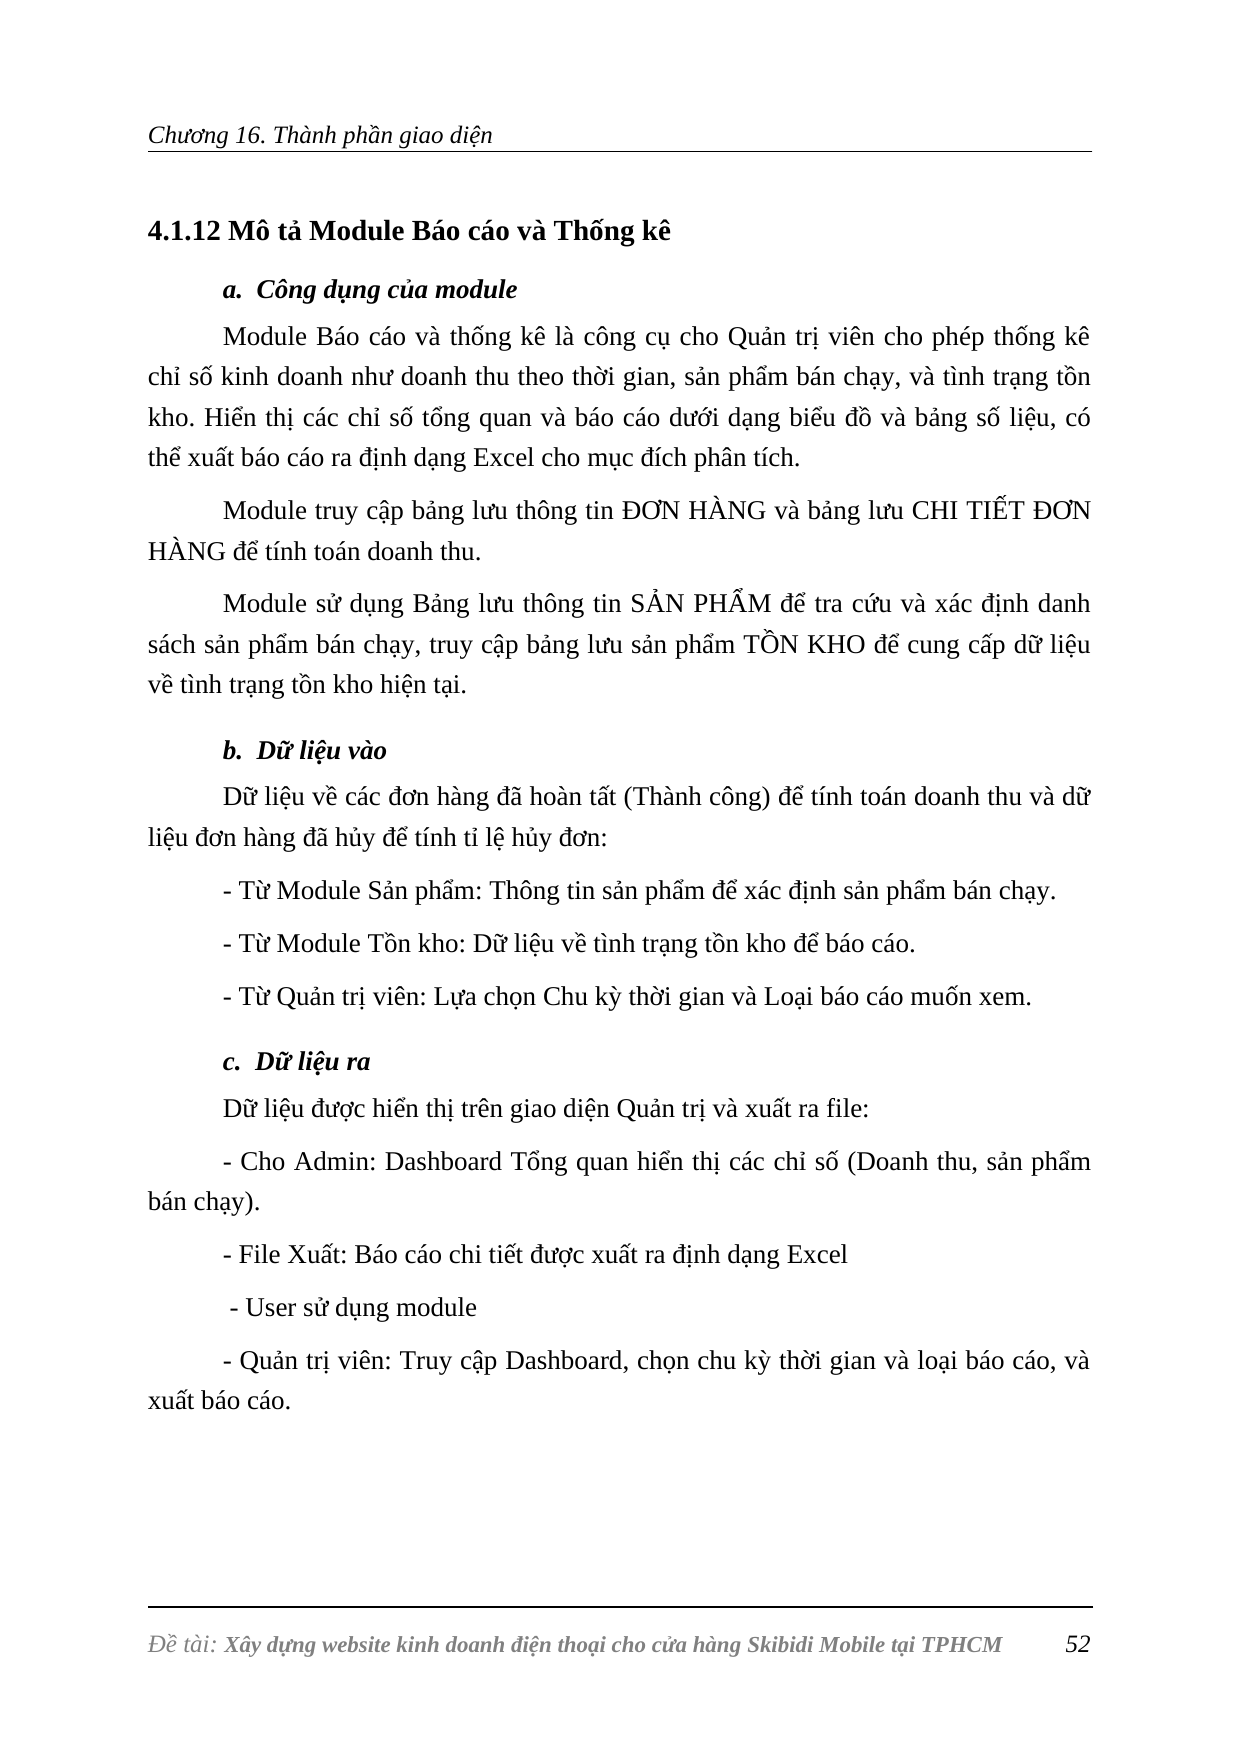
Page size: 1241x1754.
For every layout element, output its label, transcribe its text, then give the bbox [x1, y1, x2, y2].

text - File Xuất: Báo cáo chi tiết được xuất ra định dạng Excel [148, 1238, 1092, 1269]
text - Từ Quản trị viên: Lựa chọn Chu kỳ thời gian và Loại báo cáo muốn xem. [148, 980, 1092, 1011]
text Dữ liệu về các đơn hàng đã hoàn tất (Thành công) để tính toán doanh thu và dữ liệu đơn hàng đã hủy để tính tỉ lệ hủy đơn: [148, 781, 1092, 852]
subtitle Công dụng của module [223, 273, 1092, 304]
text Module truy cập bảng lưu thông tin ĐƠN HÀNG và bảng lưu CHI TIẾT ĐƠN HÀNG để tính toán doanh thu. [148, 494, 1092, 566]
text - Từ Module Tồn kho: Dữ liệu về tình trạng tồn kho để báo cáo. [148, 927, 1092, 958]
text Dữ liệu được hiển thị trên giao diện Quản trị và xuất ra file: [148, 1092, 1092, 1123]
text - Từ Module Sản phẩm: Thông tin sản phẩm để xác định sản phẩm bán chạy. [148, 874, 1092, 905]
subtitle Mô tả Module Báo cáo và Thống kê [148, 207, 1092, 248]
text - Cho Admin: Dashboard Tổng quan hiển thị các chỉ số (Doanh thu, sản phẩm bán chạy). [148, 1145, 1092, 1216]
text - User sử dụng module [148, 1291, 1092, 1322]
text - Quản trị viên: Truy cập Dashboard, chọn chu kỳ thời gian và loại báo cáo, và xuất báo cáo. [148, 1344, 1092, 1415]
subtitle Dữ liệu ra [223, 1045, 1092, 1076]
subtitle Dữ liệu vào [223, 734, 1092, 765]
text Module Báo cáo và thống kê là công cụ cho Quản trị viên cho phép thống kê chỉ số kinh doanh như doanh thu theo thời gian, sản phẩm bán chạy, và tình trạng tồn kho. Hiển thị các chỉ số tổng quan và báo cáo dưới dạng biểu đồ và bảng số liệu, có thể xuất báo cáo ra định dạng Excel cho mục đích phân tích. [148, 320, 1092, 472]
text Module sử dụng Bảng lưu thông tin SẢN PHẨM để tra cứu và xác định danh sách sản phẩm bán chạy, truy cập bảng lưu sản phẩm TỒN KHO để cung cấp dữ liệu về tình trạng tồn kho hiện tại. [148, 588, 1092, 699]
